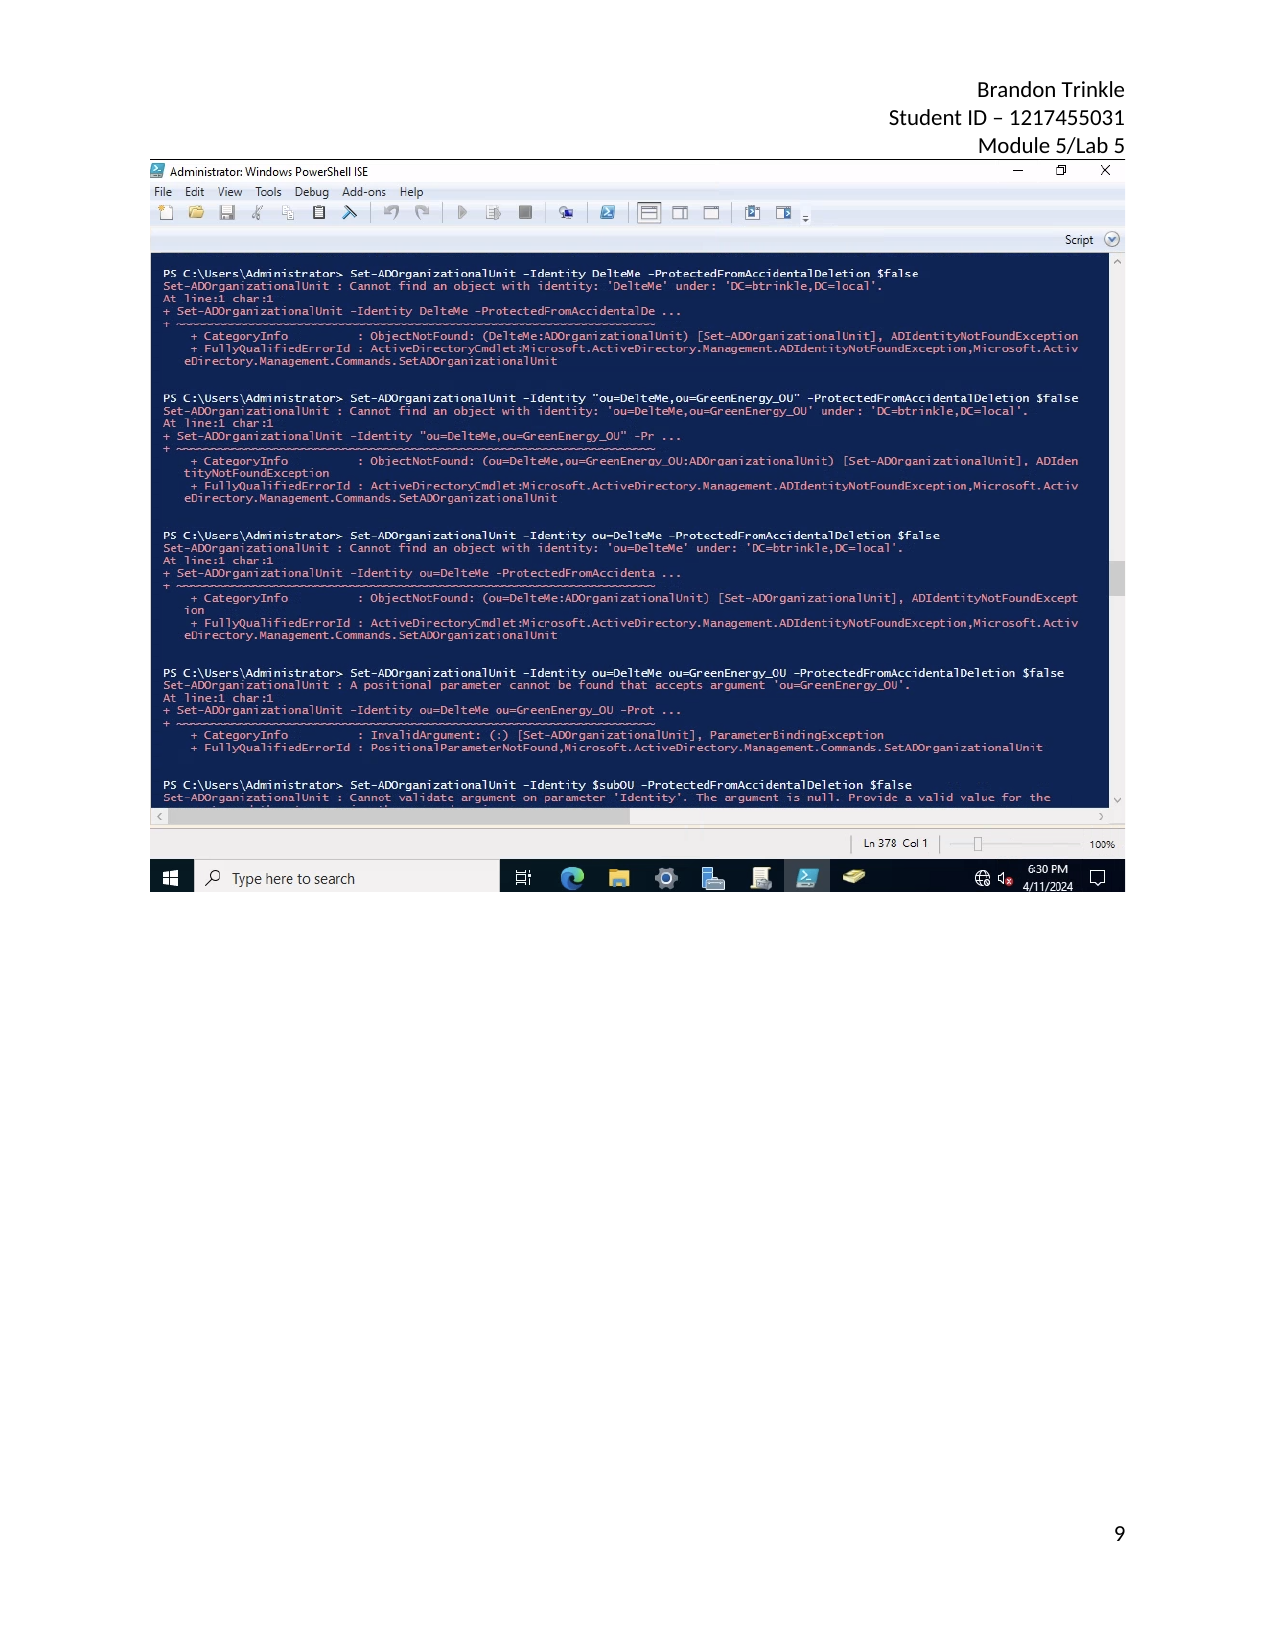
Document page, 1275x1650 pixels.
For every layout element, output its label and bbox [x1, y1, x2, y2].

picture [150, 159, 1125, 892]
